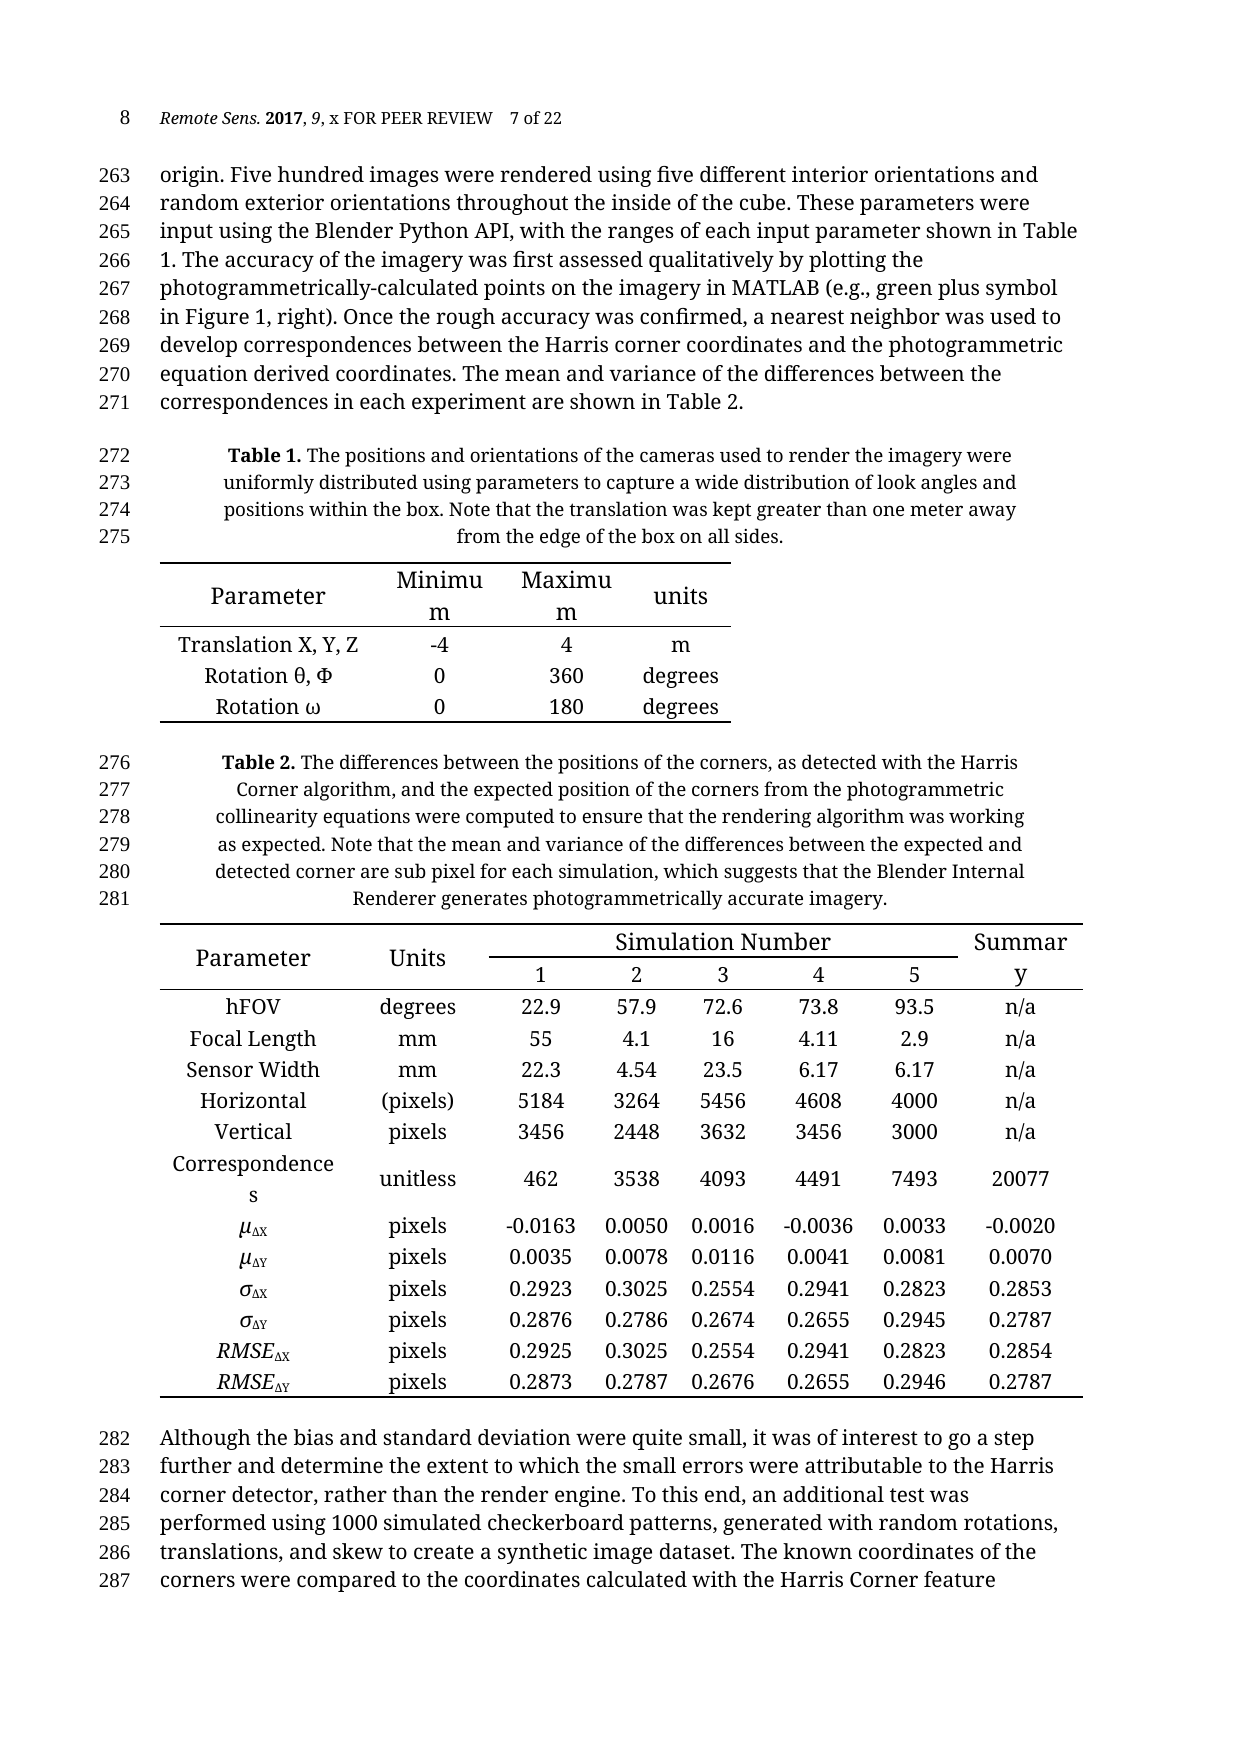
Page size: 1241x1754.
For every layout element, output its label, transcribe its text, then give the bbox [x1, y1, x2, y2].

table_cell 0.2674 [680, 1302, 766, 1333]
table_cell σΔX [160, 1271, 347, 1302]
table_cell 0.2823 [871, 1271, 958, 1302]
table_cell -0.0163 [489, 1209, 593, 1240]
table_cell 1 [489, 958, 593, 989]
table_cell degrees [631, 659, 731, 690]
table_cell 0 [377, 659, 502, 690]
table_header Summary [958, 925, 1083, 989]
table_cell 4 [766, 958, 871, 989]
table_cell σΔY [160, 1302, 347, 1333]
table_cell 4093 [680, 1146, 766, 1208]
table_cell mm [347, 1021, 488, 1052]
table_cell 2448 [593, 1115, 679, 1146]
table_cell 0.2787 [958, 1365, 1083, 1396]
table_header Maximum [502, 564, 631, 626]
table_cell pixels [347, 1365, 488, 1396]
table_cell 0.2941 [766, 1271, 871, 1302]
table_cell -4 [377, 627, 502, 658]
table_cell 0.2946 [871, 1365, 958, 1396]
table_cell 0.3025 [593, 1334, 679, 1365]
table_cell 0.2554 [680, 1271, 766, 1302]
text Table 1. The positions and orientations of the cameras used to render the imagery were uniformly distributed using parameters to capture a wide distribution of look angles and positions within the box. Note that the translation was kept greater than one meter away from the edge of the box on all sides. [204, 441, 1036, 549]
table_cell 6.17 [871, 1052, 958, 1083]
table_cell 0.2787 [593, 1365, 679, 1396]
table_cell Vertical [160, 1115, 347, 1146]
table_cell 3538 [593, 1146, 679, 1208]
table_header Parameter [160, 925, 347, 989]
table_cell 0.2853 [958, 1271, 1083, 1302]
table_cell 20077 [958, 1146, 1083, 1208]
table_cell 0.2876 [489, 1302, 593, 1333]
table_cell 462 [489, 1146, 593, 1208]
table_header units [631, 564, 731, 626]
table_cell 4608 [766, 1084, 871, 1115]
table_cell 4491 [766, 1146, 871, 1208]
table_cell 0.0081 [871, 1240, 958, 1271]
table_cell 360 [502, 659, 631, 690]
table_cell 7493 [871, 1146, 958, 1208]
table_cell 0.0116 [680, 1240, 766, 1271]
table_cell Rotation ω [160, 690, 377, 721]
table_cell 3456 [766, 1115, 871, 1146]
table_cell 6.17 [766, 1052, 871, 1083]
table_cell 3632 [680, 1115, 766, 1146]
table_cell 57.9 [593, 990, 679, 1021]
table_cell Sensor Width [160, 1052, 347, 1083]
table_cell 0.2786 [593, 1302, 679, 1333]
table_cell 3264 [593, 1084, 679, 1115]
table_cell pixels [347, 1271, 488, 1302]
table_cell 4.11 [766, 1021, 871, 1052]
table_cell pixels [347, 1302, 488, 1333]
table_cell 0.2655 [766, 1365, 871, 1396]
text Table 2. The differences between the positions of the corners, as detected with the Harris Corner algorithm, and the expected position of the corners from the photogrammetric collinearity equations were computed to ensure that the rendering algorithm was working as expected. Note that the mean and variance of the differences between the expected and detected corner are sub pixel for each simulation, which suggests that the Blender Internal Renderer generates photogrammetrically accurate imagery. [204, 748, 1036, 911]
table_cell Translation X, Y, Z [160, 627, 377, 658]
table_header Units [347, 925, 488, 989]
table_cell 0.2873 [489, 1365, 593, 1396]
table_cell 0.2854 [958, 1334, 1083, 1365]
table_cell 0.0041 [766, 1240, 871, 1271]
table_cell -0.0036 [766, 1209, 871, 1240]
table_cell 23.5 [680, 1052, 766, 1083]
table_cell Focal Length [160, 1021, 347, 1052]
table_header Minimum [377, 564, 502, 626]
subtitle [159, 160, 1081, 416]
table_cell 22.3 [489, 1052, 593, 1083]
table_cell 4 [502, 627, 631, 658]
table_cell n/a [958, 1052, 1083, 1083]
table_cell 4.1 [593, 1021, 679, 1052]
table_header Simulation Number [489, 925, 958, 956]
table_cell 55 [489, 1021, 593, 1052]
table_cell hFOV [160, 990, 347, 1021]
table_cell 73.8 [766, 990, 871, 1021]
table_cell 0.2787 [958, 1302, 1083, 1333]
table_cell 2.9 [871, 1021, 958, 1052]
table_cell 4000 [871, 1084, 958, 1115]
table_header Parameter [160, 564, 377, 626]
table_cell 3000 [871, 1115, 958, 1146]
table_cell m [631, 627, 731, 658]
table_cell 0.0035 [489, 1240, 593, 1271]
table_cell 0.2823 [871, 1334, 958, 1365]
table_cell 3456 [489, 1115, 593, 1146]
table_cell RMSEΔY [160, 1365, 347, 1396]
table_cell 5 [871, 958, 958, 989]
table_cell 4.54 [593, 1052, 679, 1083]
table_cell 2 [593, 958, 679, 989]
table_cell 0.2925 [489, 1334, 593, 1365]
table_cell 0.2676 [680, 1365, 766, 1396]
table_cell 0 [377, 690, 502, 721]
table_cell 0.0070 [958, 1240, 1083, 1271]
table_cell degrees [347, 990, 488, 1021]
table_cell 0.2655 [766, 1302, 871, 1333]
table_cell 0.2941 [766, 1334, 871, 1365]
table_cell 0.2554 [680, 1334, 766, 1365]
table_cell 0.3025 [593, 1271, 679, 1302]
table_cell 0.0033 [871, 1209, 958, 1240]
table_cell 93.5 [871, 990, 958, 1021]
table_cell pixels [347, 1115, 488, 1146]
table_cell n/a [958, 1115, 1083, 1146]
table_cell unitless [347, 1146, 488, 1208]
table_cell 72.6 [680, 990, 766, 1021]
table_cell 0.2945 [871, 1302, 958, 1333]
table_cell 5184 [489, 1084, 593, 1115]
table_cell 0.2923 [489, 1271, 593, 1302]
table_cell pixels [347, 1209, 488, 1240]
table_cell pixels [347, 1334, 488, 1365]
table_cell 3 [680, 958, 766, 989]
table_cell pixels [347, 1240, 488, 1271]
table_cell RMSEΔX [160, 1334, 347, 1365]
table_cell Rotation θ, Φ [160, 659, 377, 690]
table_cell 16 [680, 1021, 766, 1052]
table_cell n/a [958, 990, 1083, 1021]
table_cell n/a [958, 1084, 1083, 1115]
table_cell Correspondences [160, 1146, 347, 1208]
table_cell 22.9 [489, 990, 593, 1021]
table_cell -0.0020 [958, 1209, 1083, 1240]
table_cell μΔX [160, 1209, 347, 1240]
table_cell 5456 [680, 1084, 766, 1115]
table_cell μΔY [160, 1240, 347, 1271]
table_cell 180 [502, 690, 631, 721]
table_cell degrees [631, 690, 731, 721]
table_cell n/a [958, 1021, 1083, 1052]
table_cell (pixels) [347, 1084, 488, 1115]
table_cell 0.0050 [593, 1209, 679, 1240]
table_cell 0.0078 [593, 1240, 679, 1271]
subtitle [159, 1423, 1081, 1594]
table_cell Horizontal [160, 1084, 347, 1115]
table_cell mm [347, 1052, 488, 1083]
table_cell 0.0016 [680, 1209, 766, 1240]
